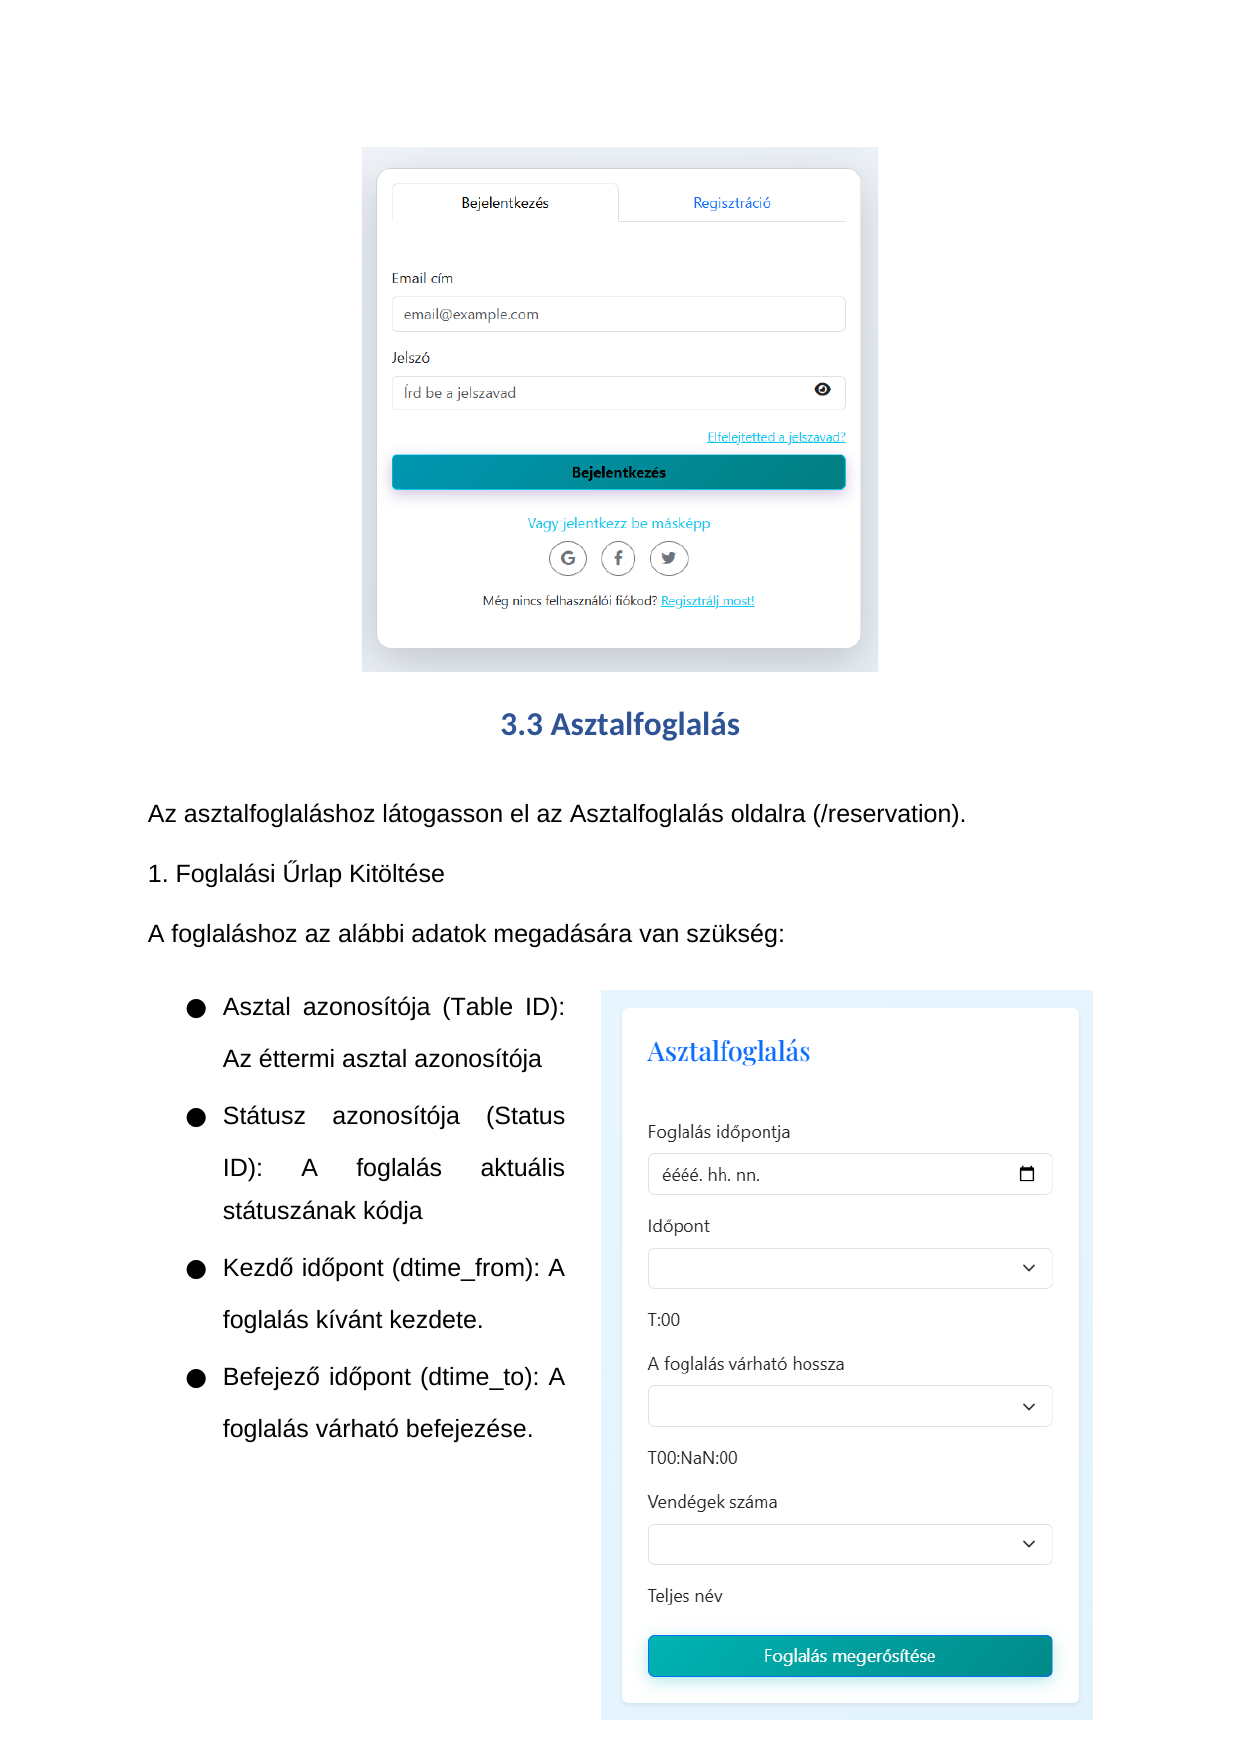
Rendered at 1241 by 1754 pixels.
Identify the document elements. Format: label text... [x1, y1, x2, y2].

text A foglaláshoz az alábbi adatok megadására van szükség: [148, 919, 1093, 948]
list Asztal azonosítója (Table ID): Az éttermi asztal azonosítója [185, 979, 1093, 1073]
subtitle 3.3 Asztalfoglalás [148, 702, 1093, 743]
picture [361, 147, 879, 672]
list Befejező időpont (dtime_to): A foglalás várható befejezése. [185, 1348, 601, 1442]
list Kezdő időpont (dtime_from): A foglalás kívánt kezdete. [185, 1239, 601, 1334]
list Státusz azonosítója (Status ID): A foglalás aktuális státuszának kódja [185, 1087, 601, 1225]
picture [601, 990, 1093, 1720]
text Az asztalfoglaláshoz látogasson el az Asztalfoglalás oldalra (/reservation). [148, 799, 1093, 828]
text 1. Foglalási Űrlap Kitöltése [148, 859, 1093, 888]
